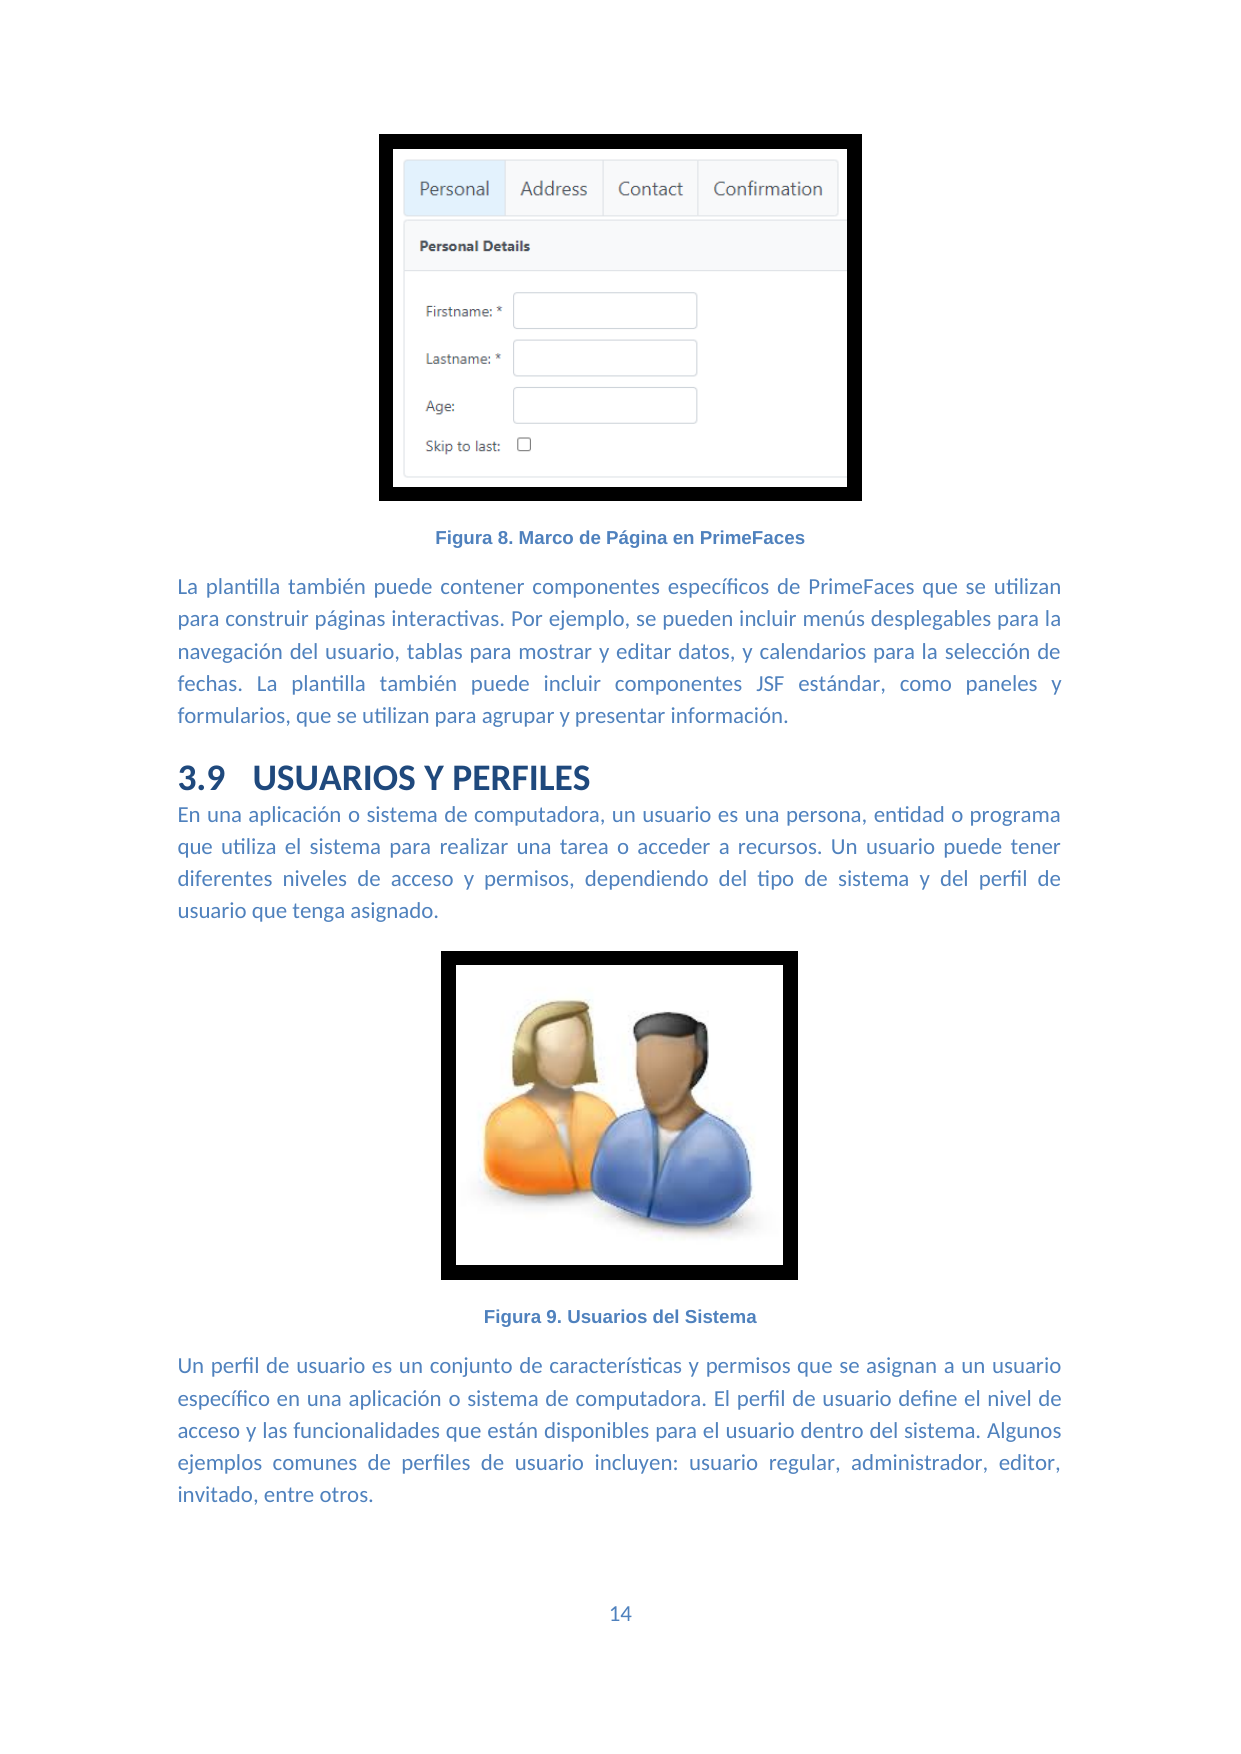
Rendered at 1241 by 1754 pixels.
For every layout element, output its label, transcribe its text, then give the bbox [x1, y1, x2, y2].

text En una aplicación o sistema de computadora, un usuario es una persona, entidad o programa que utiliza el sistema para realizar una tarea o acceder a recursos. Un usuario puede tener diferentes niveles de acceso y permisos, dependiendo del tipo de sistema y del perfil de usuario que tenga asignado. [177, 800, 1063, 924]
text La plantilla también puede contener componentes específicos de PrimeFaces que se utilizan para construir páginas interactivas. Por ejemplo, se pueden incluir menús desplegables para la navegación del usuario, tablas para mostrar y editar datos, y calendarios para la selección de fechas. La plantilla también puede incluir componentes JSF estándar, como paneles y formularios, que se utilizan para agrupar y presentar información. [177, 572, 1063, 729]
picture [393, 149, 847, 487]
subtitle USUARIOS Y PERFILES [177, 754, 1063, 800]
picture [456, 965, 783, 1265]
text Un perfil de usuario es un conjunto de características y permisos que se asignan a un usuario específico en una aplicación o sistema de computadora. El perfil de usuario define el nivel de acceso y las funcionalidades que están disponibles para el usuario dentro del sistema. Algunos ejemplos comunes de perfiles de usuario incluyen: usuario regular, administrador, editor, invitado, entre otros. [177, 1352, 1063, 1508]
